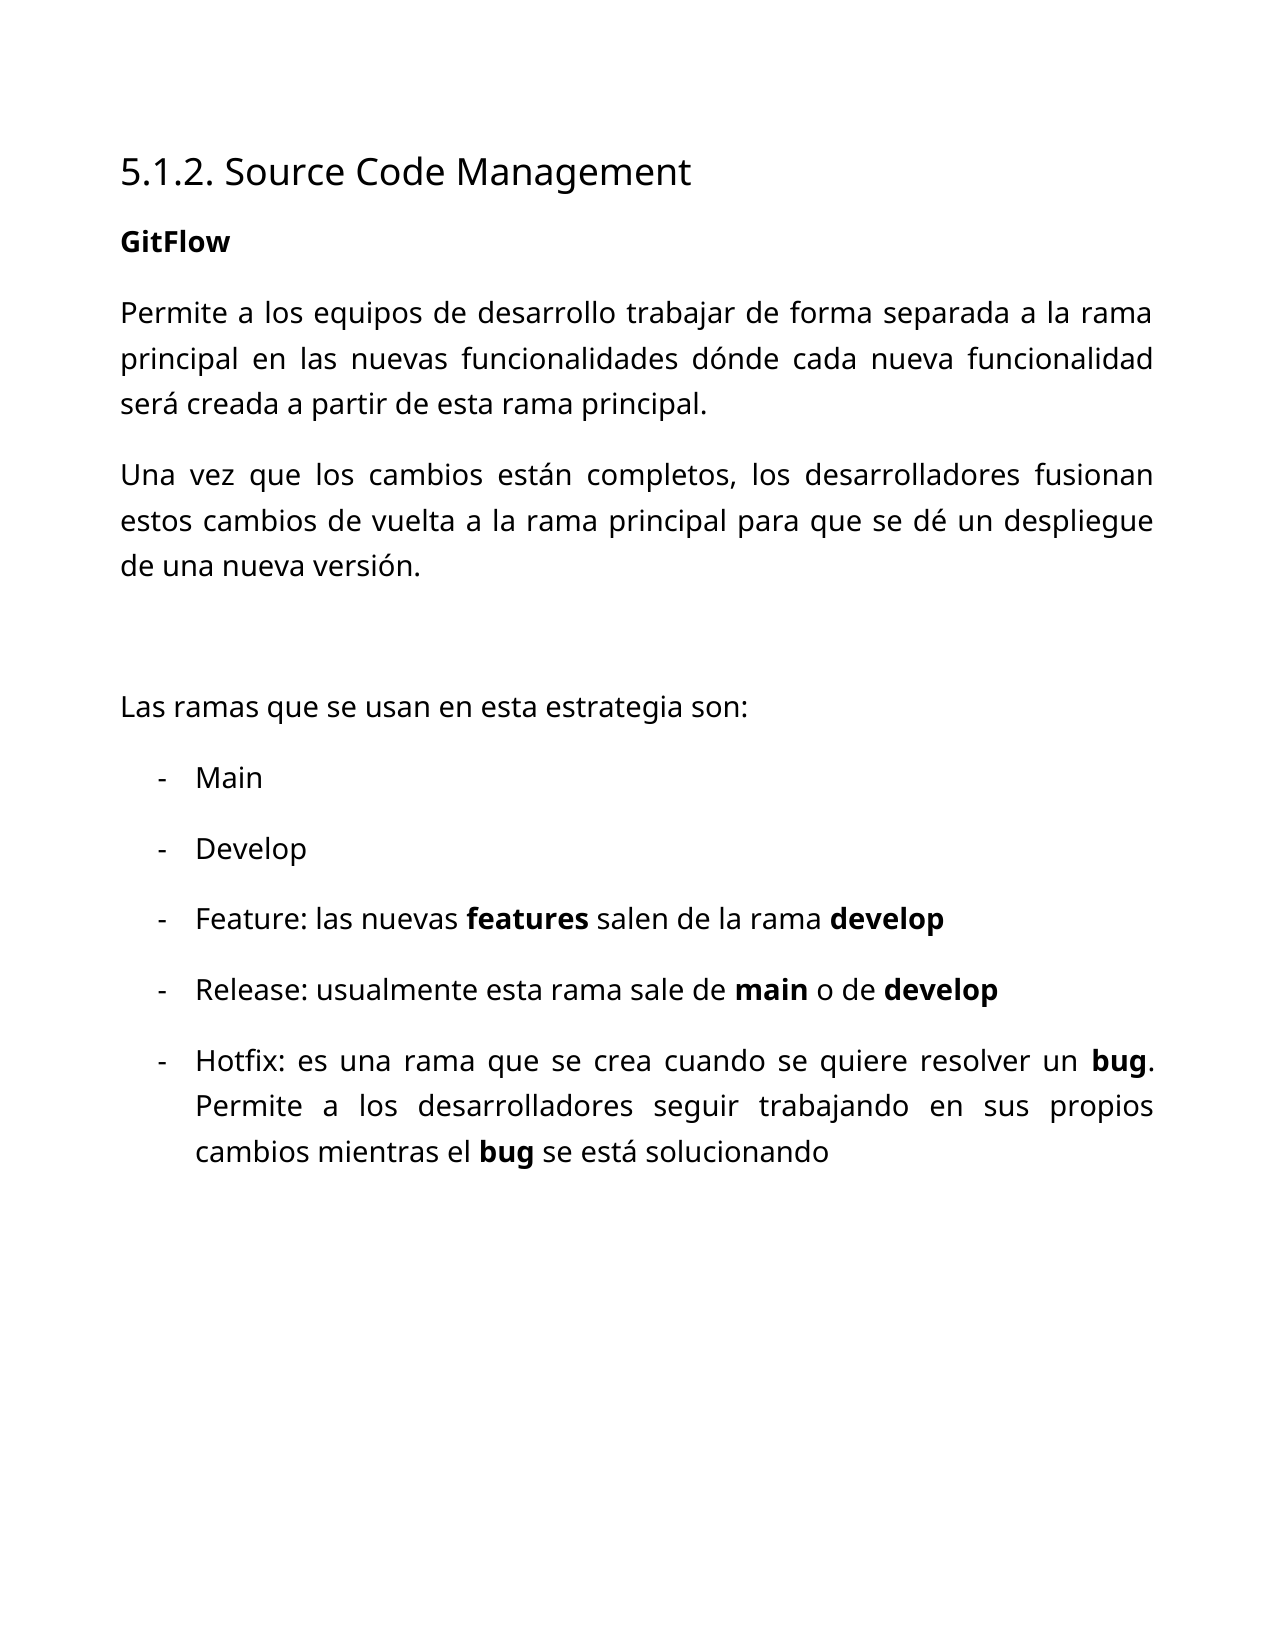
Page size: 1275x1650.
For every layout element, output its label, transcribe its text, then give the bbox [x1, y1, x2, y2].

list Develop [157, 828, 1155, 868]
subtitle Source Code Management [120, 146, 1155, 197]
text Permite a los equipos de desarrollo trabajar de forma separada a la rama principal en las nuevas funcionalidades dónde cada nueva funcionalidad será creada a partir de esta rama principal. [120, 292, 1155, 423]
list Hotfix: es una rama que se crea cuando se quiere resolver un bug. Permite a los desarrolladores seguir trabajando en sus propios cambios mientras el bug se está solucionando [157, 1040, 1155, 1171]
text GitFlow [120, 222, 1155, 261]
list Main [157, 757, 1155, 797]
text Las ramas que se usan en esta estrategia son: [120, 687, 1155, 726]
text Una vez que los cambios están completos, los desarrolladores fusionan estos cambios de vuelta a la rama principal para que se dé un despliegue de una nueva versión. [120, 454, 1155, 585]
list Release: usualmente esta rama sale de main o de develop [157, 969, 1155, 1009]
list Feature: las nuevas features salen de la rama develop [157, 898, 1155, 938]
